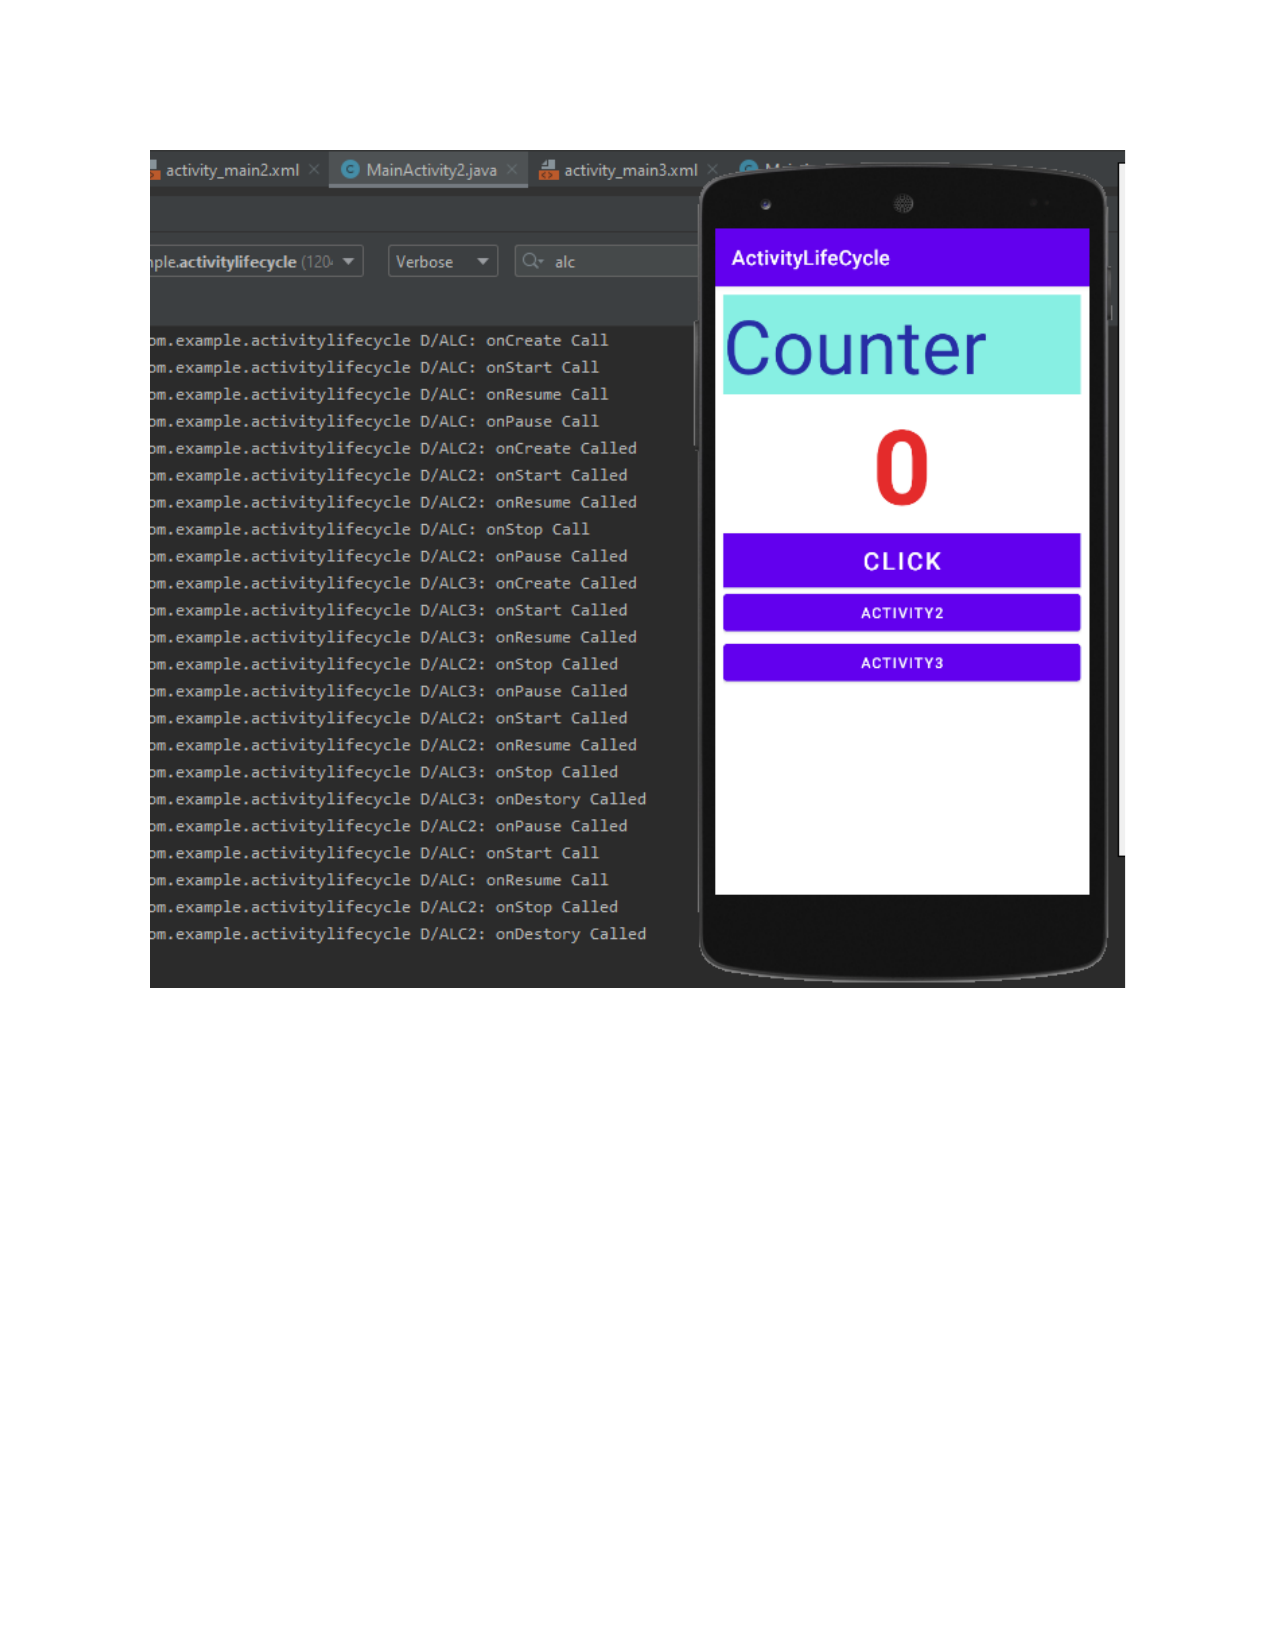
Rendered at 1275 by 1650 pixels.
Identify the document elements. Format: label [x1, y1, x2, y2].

picture [150, 150, 1125, 988]
